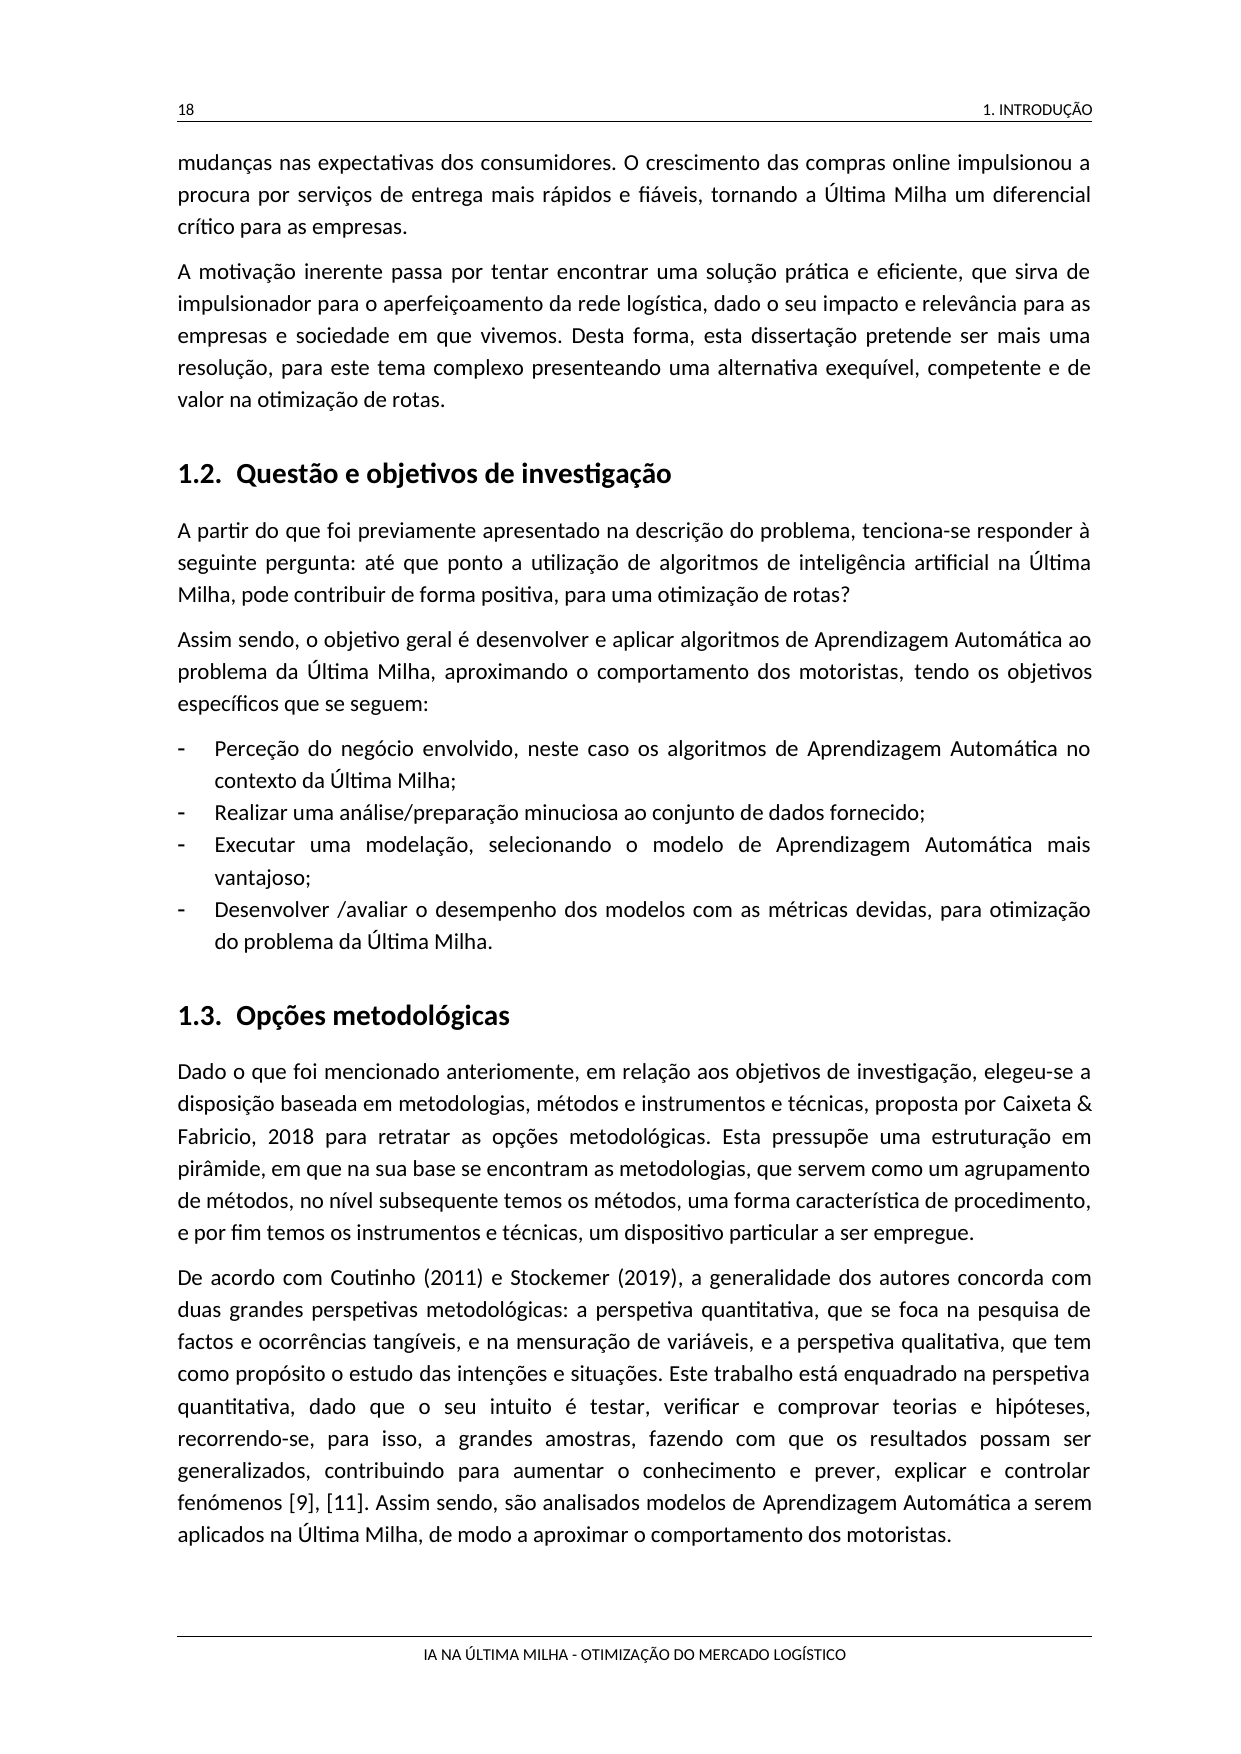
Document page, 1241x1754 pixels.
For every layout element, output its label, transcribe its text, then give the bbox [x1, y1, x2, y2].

list Executar uma modelação, selecionando o modelo de Aprendizagem Automática mais vantajoso; [177, 831, 1092, 891]
text A partir do que foi previamente apresentado na descrição do problema, tenciona-se responder à seguinte pergunta: até que ponto a utilização de algoritmos de inteligência artificial na Última Milha, pode contribuir de forma positiva, para uma otimização de rotas? [177, 516, 1092, 608]
text A motivação inerente passa por tentar encontrar uma solução prática e eficiente, que sirva de impulsionador para o aperfeiçoamento da rede logística, dado o seu impacto e relevância para as empresas e sociedade em que vivemos. Desta forma, esta dissertação pretende ser mais uma resolução, para este tema complexo presenteando uma alternativa exequível, competente e de valor na otimização de rotas. [177, 257, 1092, 413]
text Assim sendo, o objetivo geral é desenvolver e aplicar algoritmos de Aprendizagem Automática ao problema da Última Milha, aproximando o comportamento dos motoristas, tendo os objetivos específicos que se seguem: [177, 625, 1092, 717]
text De acordo com e , a generalidade dos autores concorda com duas grandes perspetivas metodológicas: a perspetiva quantitativa, que se foca na pesquisa de factos e ocorrências tangíveis, e na mensuração de variáveis, e a perspetiva qualitativa, que tem como propósito o estudo das intenções e situações. Este trabalho está enquadrado na perspetiva quantitativa, dado que o seu intuito é testar, verificar e comprovar teorias e hipóteses, recorrendo-se, para isso, a grandes amostras, fazendo com que os resultados possam ser generalizados, contribuindo para aumentar o conhecimento e prever, explicar e controlar fenómenos . Assim sendo, são analisados modelos de Aprendizagem Automática a serem aplicados na Última Milha, de modo a aproximar o comportamento dos motoristas. [177, 1263, 1092, 1548]
list Realizar uma análise/preparação minuciosa ao conjunto de dados fornecido; [177, 798, 1092, 826]
text Opções metodológicas [177, 997, 1092, 1032]
list Desenvolver /avaliar o desempenho dos modelos com as métricas devidas, para otimização do problema da Última Milha. [177, 895, 1092, 955]
list Perceção do negócio envolvido, neste caso os algoritmos de Aprendizagem Automática no contexto da Última Milha; [177, 734, 1092, 794]
text Dado o que foi mencionado anteriomente, em relação aos objetivos de investigação, elegeu-se a disposição baseada em metodologias, métodos e instrumentos e técnicas, proposta por para retratar as opções metodológicas. Esta pressupõe uma estruturação em pirâmide, em que na sua base se encontram as metodologias, que servem como um agrupamento de métodos, no nível subsequente temos os métodos, uma forma característica de procedimento, e por fim temos os instrumentos e técnicas, um dispositivo particular a ser empregue. [177, 1057, 1092, 1246]
text Questão e objetivos de investigação [177, 455, 1092, 491]
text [177, 148, 1092, 240]
